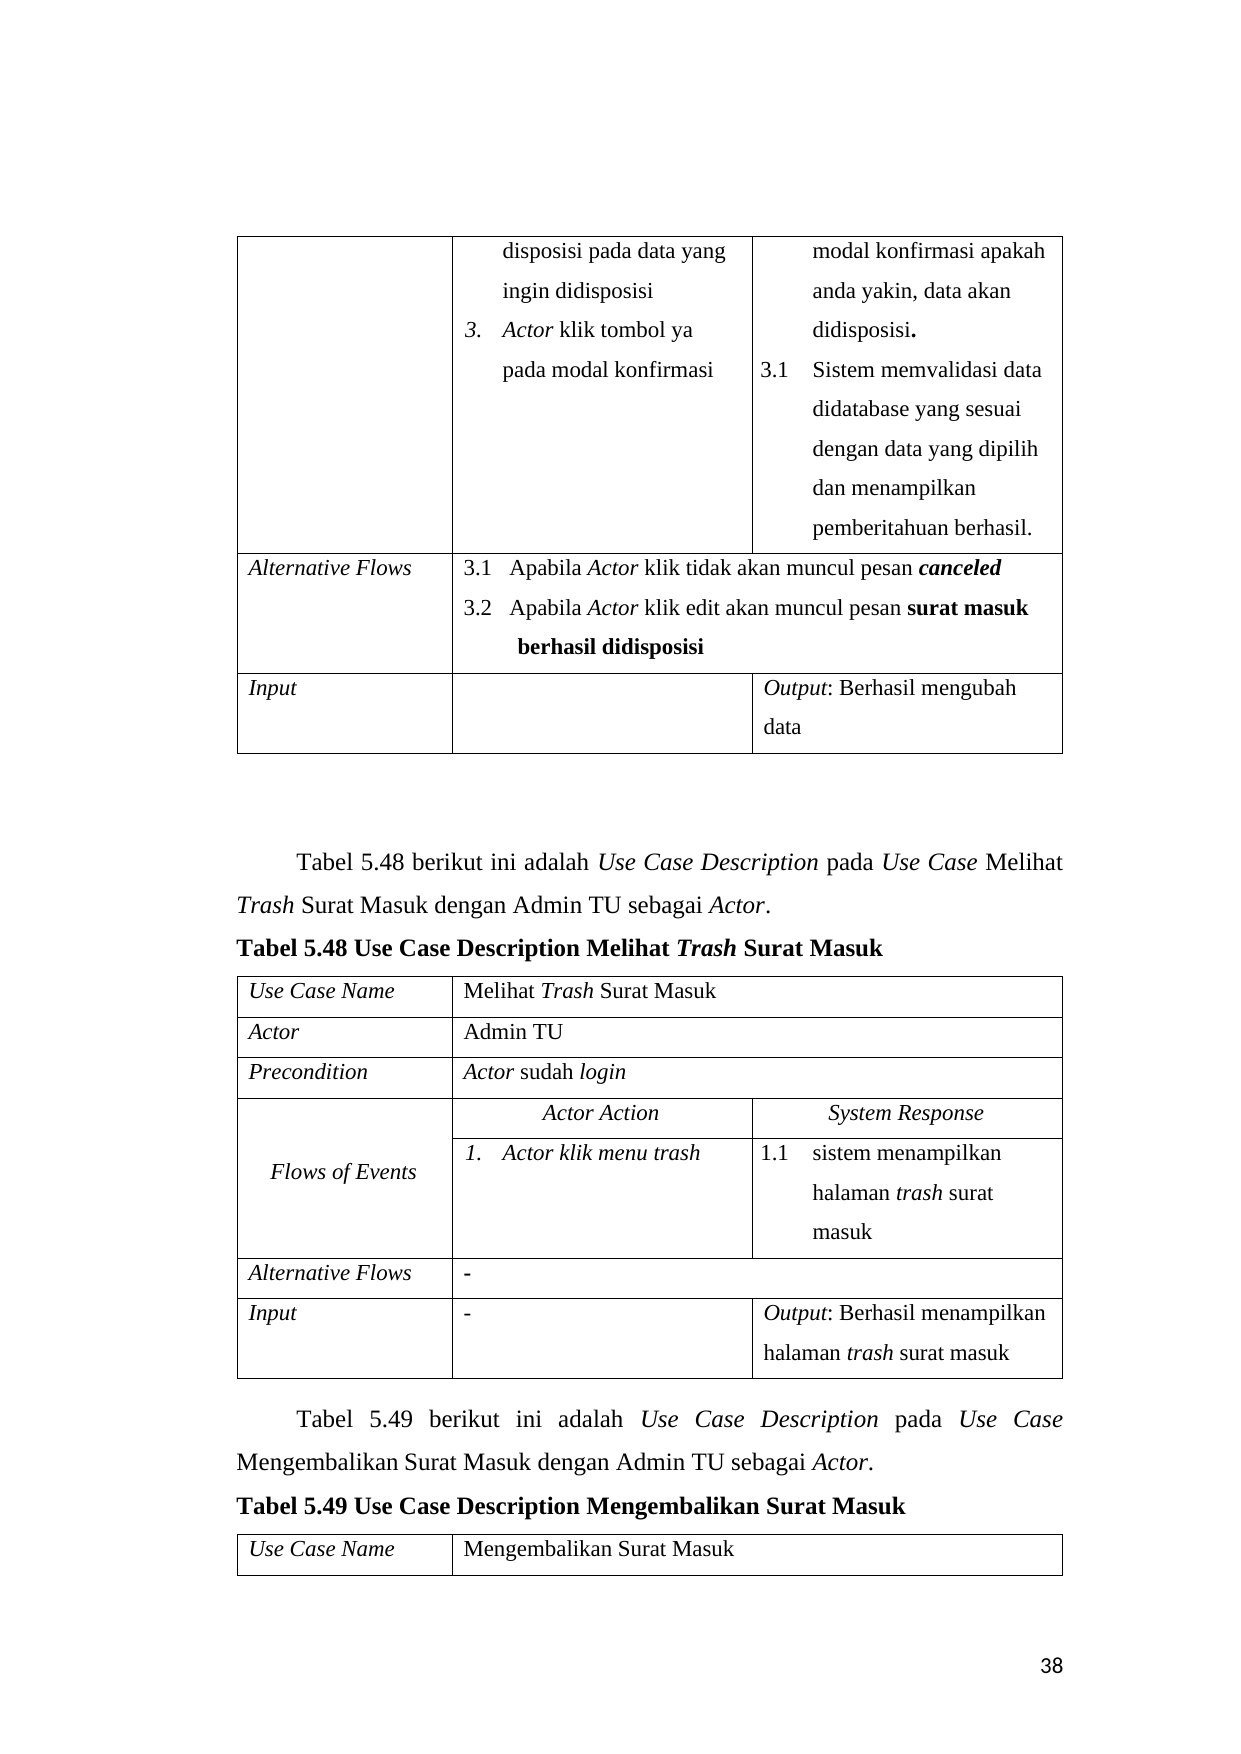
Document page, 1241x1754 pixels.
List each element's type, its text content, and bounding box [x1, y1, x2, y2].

table_cell Actor klik menu trash [453, 1139, 752, 1258]
table_header Use Case Name [238, 1535, 452, 1574]
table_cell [453, 237, 752, 553]
table_cell Actor Action [453, 1099, 752, 1138]
table_cell [453, 674, 752, 753]
table_cell Alternative Flows [238, 1259, 452, 1298]
table_cell - [453, 1259, 1062, 1298]
table_cell System Response [753, 1099, 1062, 1138]
table_cell Actor [238, 1018, 452, 1057]
table_cell Precondition [238, 1058, 452, 1098]
table_cell Output: Berhasil mengubah data [753, 674, 1062, 753]
table_cell 3.1 Apabila Actor klik tidak akan muncul pesan canceled 3.2 Apabila Actor klik edit akan muncul pesan surat masuk berhasil didisposisi [453, 554, 1062, 673]
text Tabel 5.49 berikut ini adalah Use Case Description pada Use Case Mengembalikan Surat Masuk dengan Admin TU sebagai Actor. [236, 1404, 1063, 1476]
table_header Mengembalikan Surat Masuk [453, 1535, 1062, 1574]
text Tabel 5.49 Use Case Description Mengembalikan Surat Masuk [236, 1491, 1063, 1520]
table_cell Flows of Events [238, 1099, 452, 1258]
table_cell Alternative Flows [238, 554, 452, 673]
table_cell Input [238, 1299, 452, 1378]
table_header Use Case Name [238, 977, 452, 1017]
table_cell Output: Berhasil menampilkan halaman trash surat masuk [753, 1299, 1062, 1378]
table_cell Admin TU [453, 1018, 1062, 1057]
text Tabel 5.48 Use Case Description Melihat Trash Surat Masuk [236, 933, 1063, 962]
table_cell Input [238, 674, 452, 753]
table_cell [753, 237, 1062, 553]
table_header Melihat Trash Surat Masuk [453, 977, 1062, 1017]
table_cell sistem menampilkan halaman trash surat masuk [753, 1139, 1062, 1258]
table_cell Actor sudah login [453, 1058, 1062, 1098]
text Tabel 5.48 berikut ini adalah Use Case Description pada Use Case Melihat Trash Surat Masuk dengan Admin TU sebagai Actor. [236, 847, 1063, 919]
table_cell - [453, 1299, 752, 1378]
